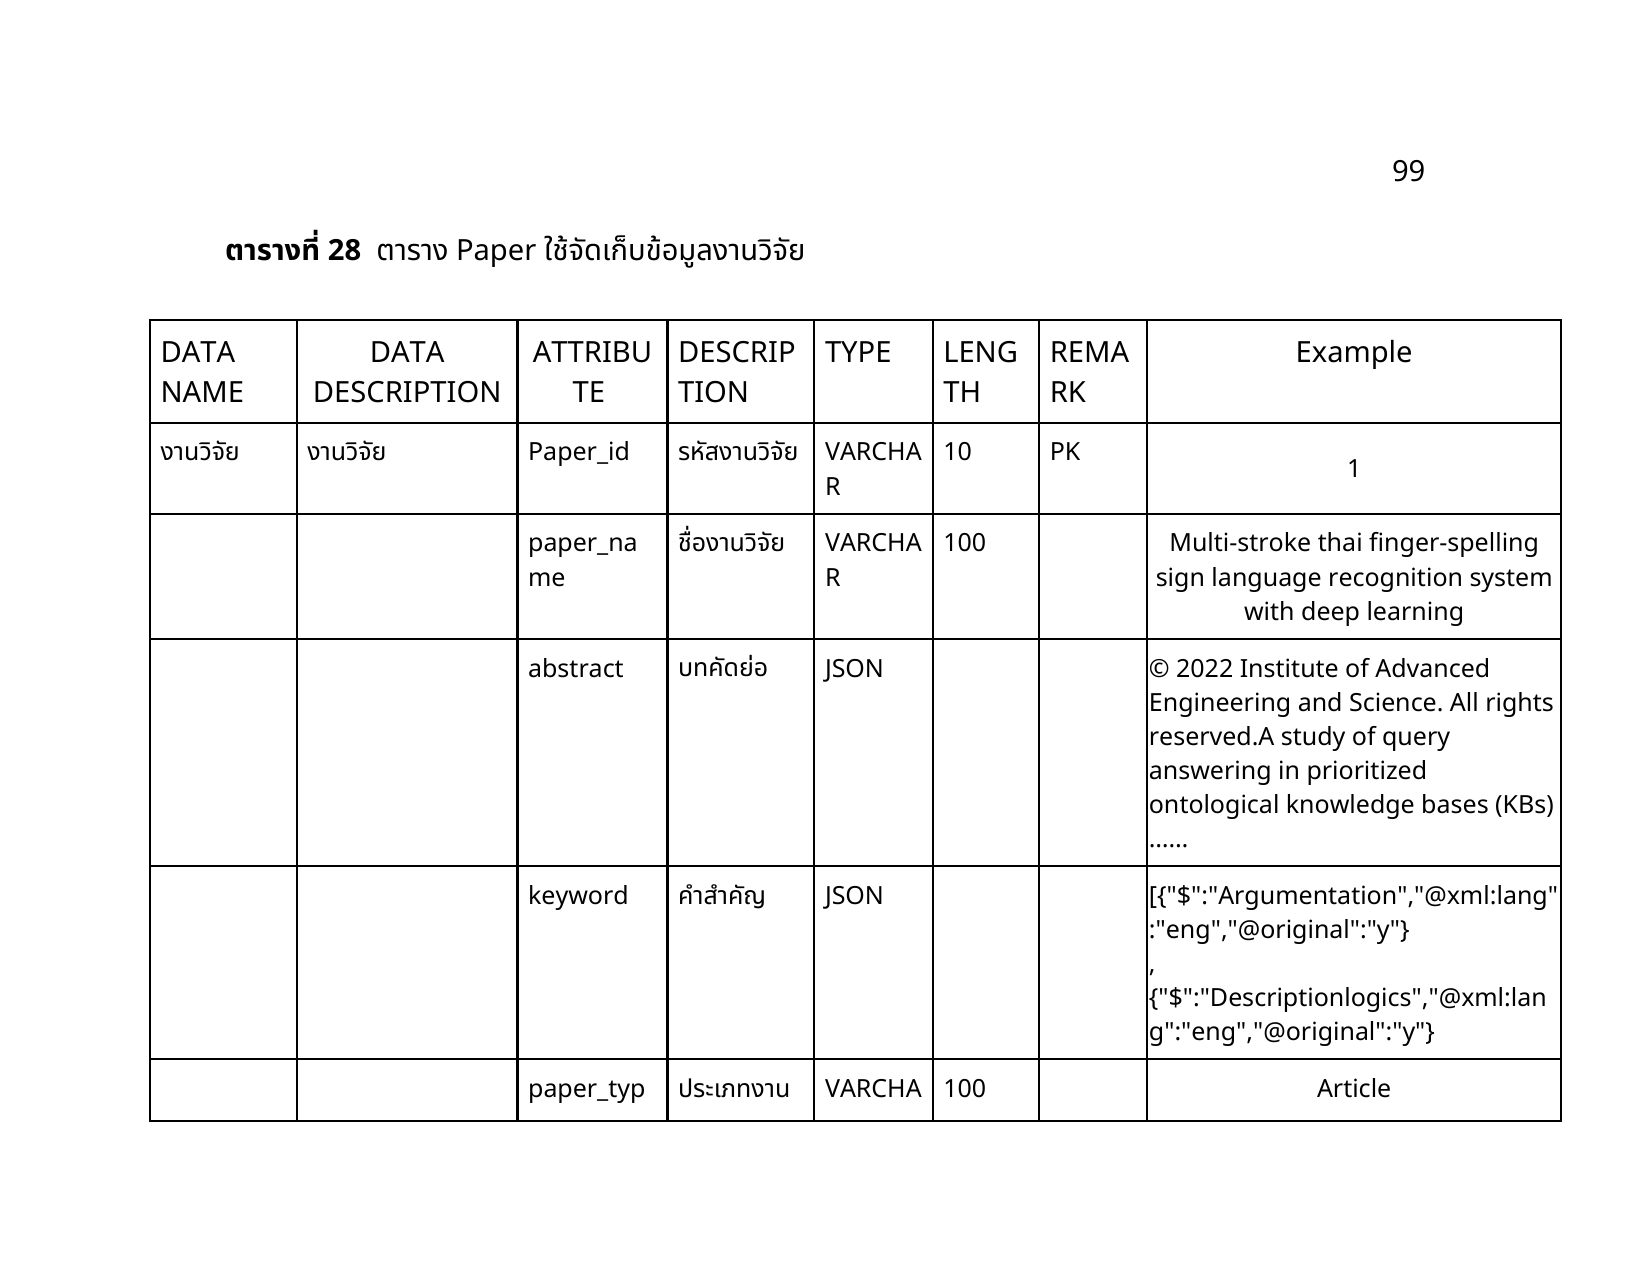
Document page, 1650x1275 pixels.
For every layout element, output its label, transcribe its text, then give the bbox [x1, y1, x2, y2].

table_cell [298, 867, 516, 1058]
table_cell paper_name [519, 515, 666, 638]
table_cell [934, 640, 1038, 865]
table_cell [151, 867, 296, 1058]
table_cell 100 [934, 515, 1038, 638]
table_cell ชื่องานวิจัย [669, 515, 813, 638]
table_header DATA NAME [151, 321, 296, 422]
table_cell [934, 867, 1038, 1058]
table_cell Paper_id [519, 424, 666, 513]
table_cell Multi-stroke thai finger-spelling sign language recognition system with deep learning [1148, 515, 1560, 638]
table_cell VARCHAR [815, 515, 932, 638]
table_cell abstract [519, 640, 666, 865]
table_cell คำสำคัญ [669, 867, 813, 1058]
table_cell ประเภทงานวิจัย [669, 1060, 813, 1119]
table_cell [{"$":"Argumentation","@xml:lang":"eng","@original":"y"} ,{"$":"Descriptionlogics","@xml:lang":"eng","@original":"y"} [1148, 867, 1560, 1058]
table_cell [298, 1060, 516, 1119]
table_header TYPE [815, 321, 932, 422]
table_cell PK [1040, 424, 1146, 513]
table_header REMARK [1040, 321, 1146, 422]
table_cell [1040, 1060, 1146, 1119]
table_cell JSON [815, 640, 932, 865]
text ตารางที่ 28 ตาราง Paper ใช้จัดเก็บข้อมูลงานวิจัย [150, 229, 1425, 274]
table_cell 10 [934, 424, 1038, 513]
table_cell 100 [934, 1060, 1038, 1119]
table_cell งานวิจัย [298, 424, 516, 513]
table_cell JSON [815, 867, 932, 1058]
table_cell 1 [1148, 424, 1560, 513]
table_cell [1040, 867, 1146, 1058]
table_cell VARCHAR [815, 1060, 932, 1119]
table_cell Article [1148, 1060, 1560, 1119]
table_cell keyword [519, 867, 666, 1058]
table_cell paper_type [519, 1060, 666, 1119]
table_header DESCRIPTION [669, 321, 813, 422]
table_cell [151, 515, 296, 638]
table_cell บทคัดย่อ [669, 640, 813, 865]
table_header Example [1148, 321, 1560, 422]
table_cell [151, 1060, 296, 1119]
table_cell [1040, 515, 1146, 638]
table_cell © 2022 Institute of Advanced Engineering and Science. All rights reserved.A study of query answering in prioritized ontological knowledge bases (KBs) …… [1148, 640, 1560, 865]
table_cell งานวิจัย [151, 424, 296, 513]
table_cell รหัสงานวิจัย [669, 424, 813, 513]
table_cell [298, 640, 516, 865]
table_cell [298, 515, 516, 638]
table_cell [1040, 640, 1146, 865]
table_cell VARCHAR [815, 424, 932, 513]
table_header ATTRIBUTE [519, 321, 666, 422]
table_header DATA DESCRIPTION [298, 321, 516, 422]
table_cell [151, 640, 296, 865]
table_header LENGTH [934, 321, 1038, 422]
